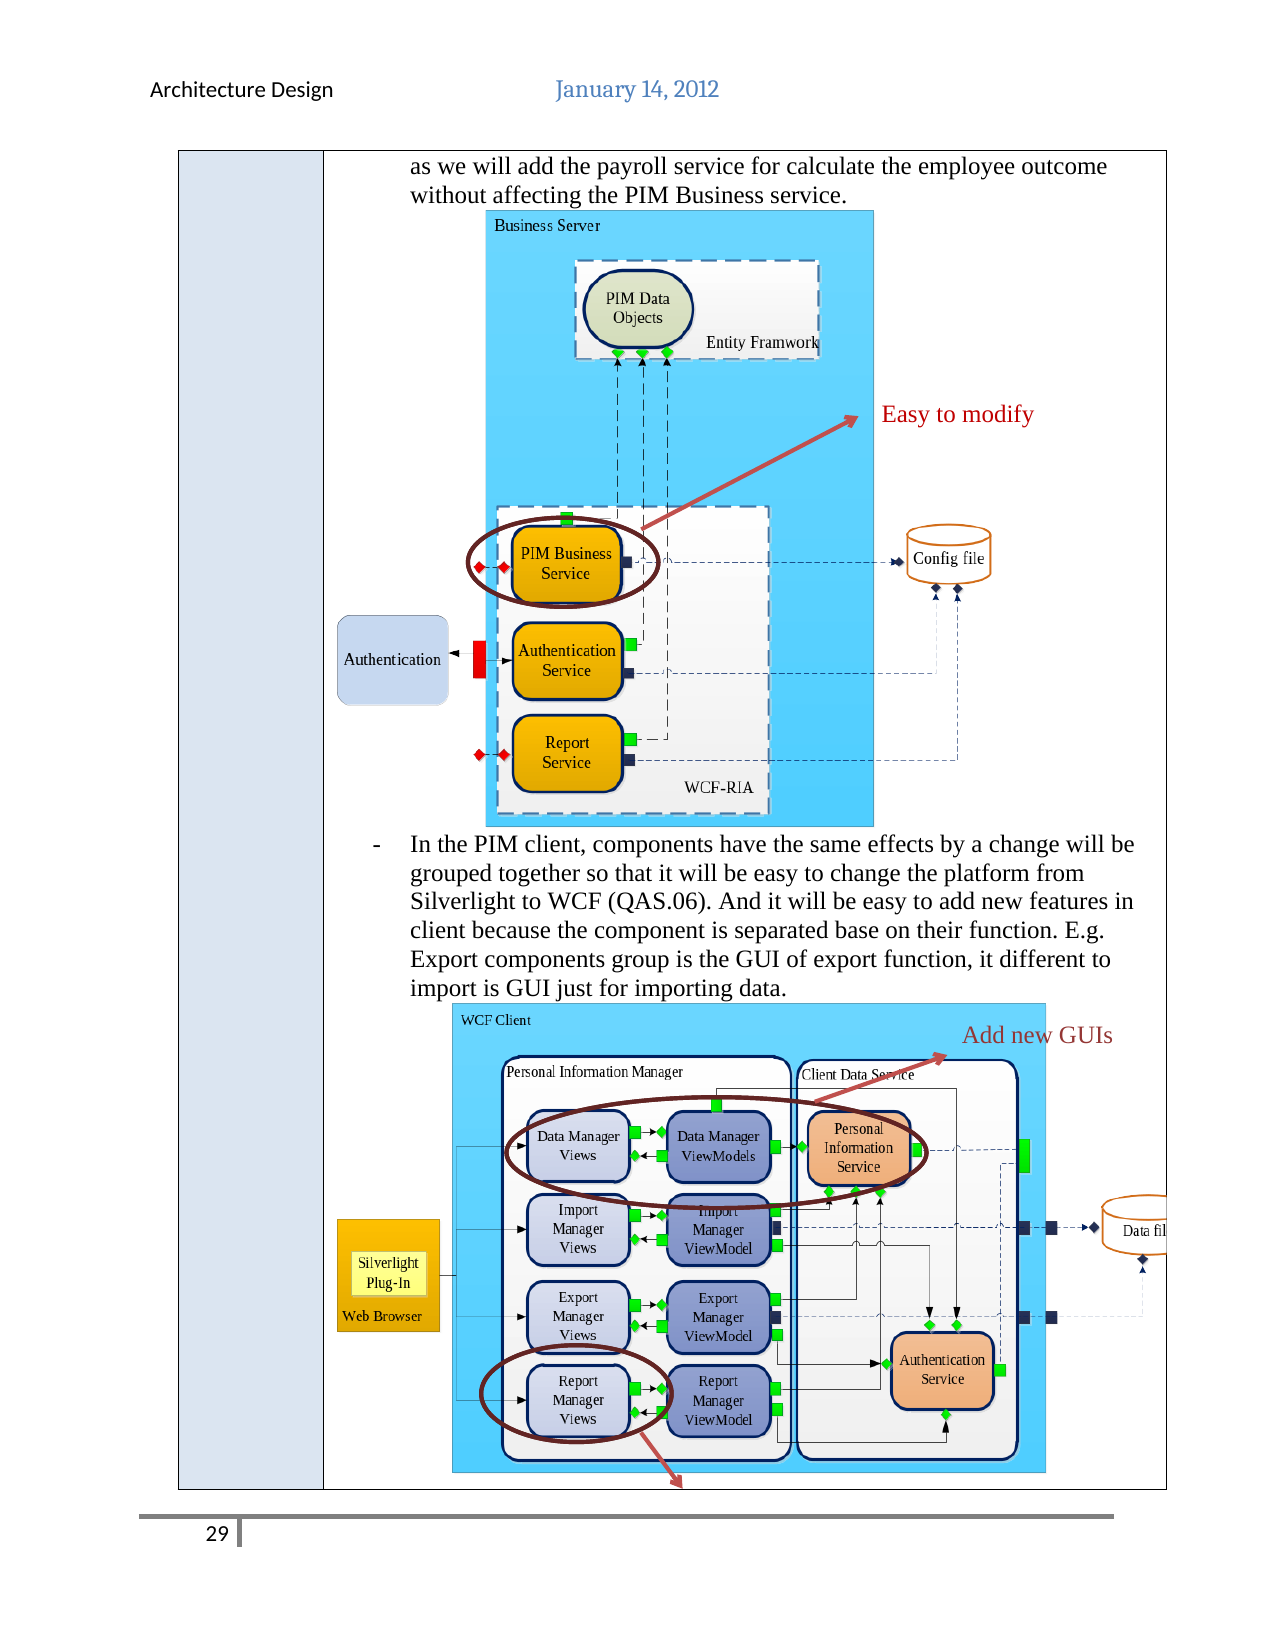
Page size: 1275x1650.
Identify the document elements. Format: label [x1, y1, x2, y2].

table_cell [324, 151, 1166, 1489]
table_cell [179, 151, 323, 1489]
